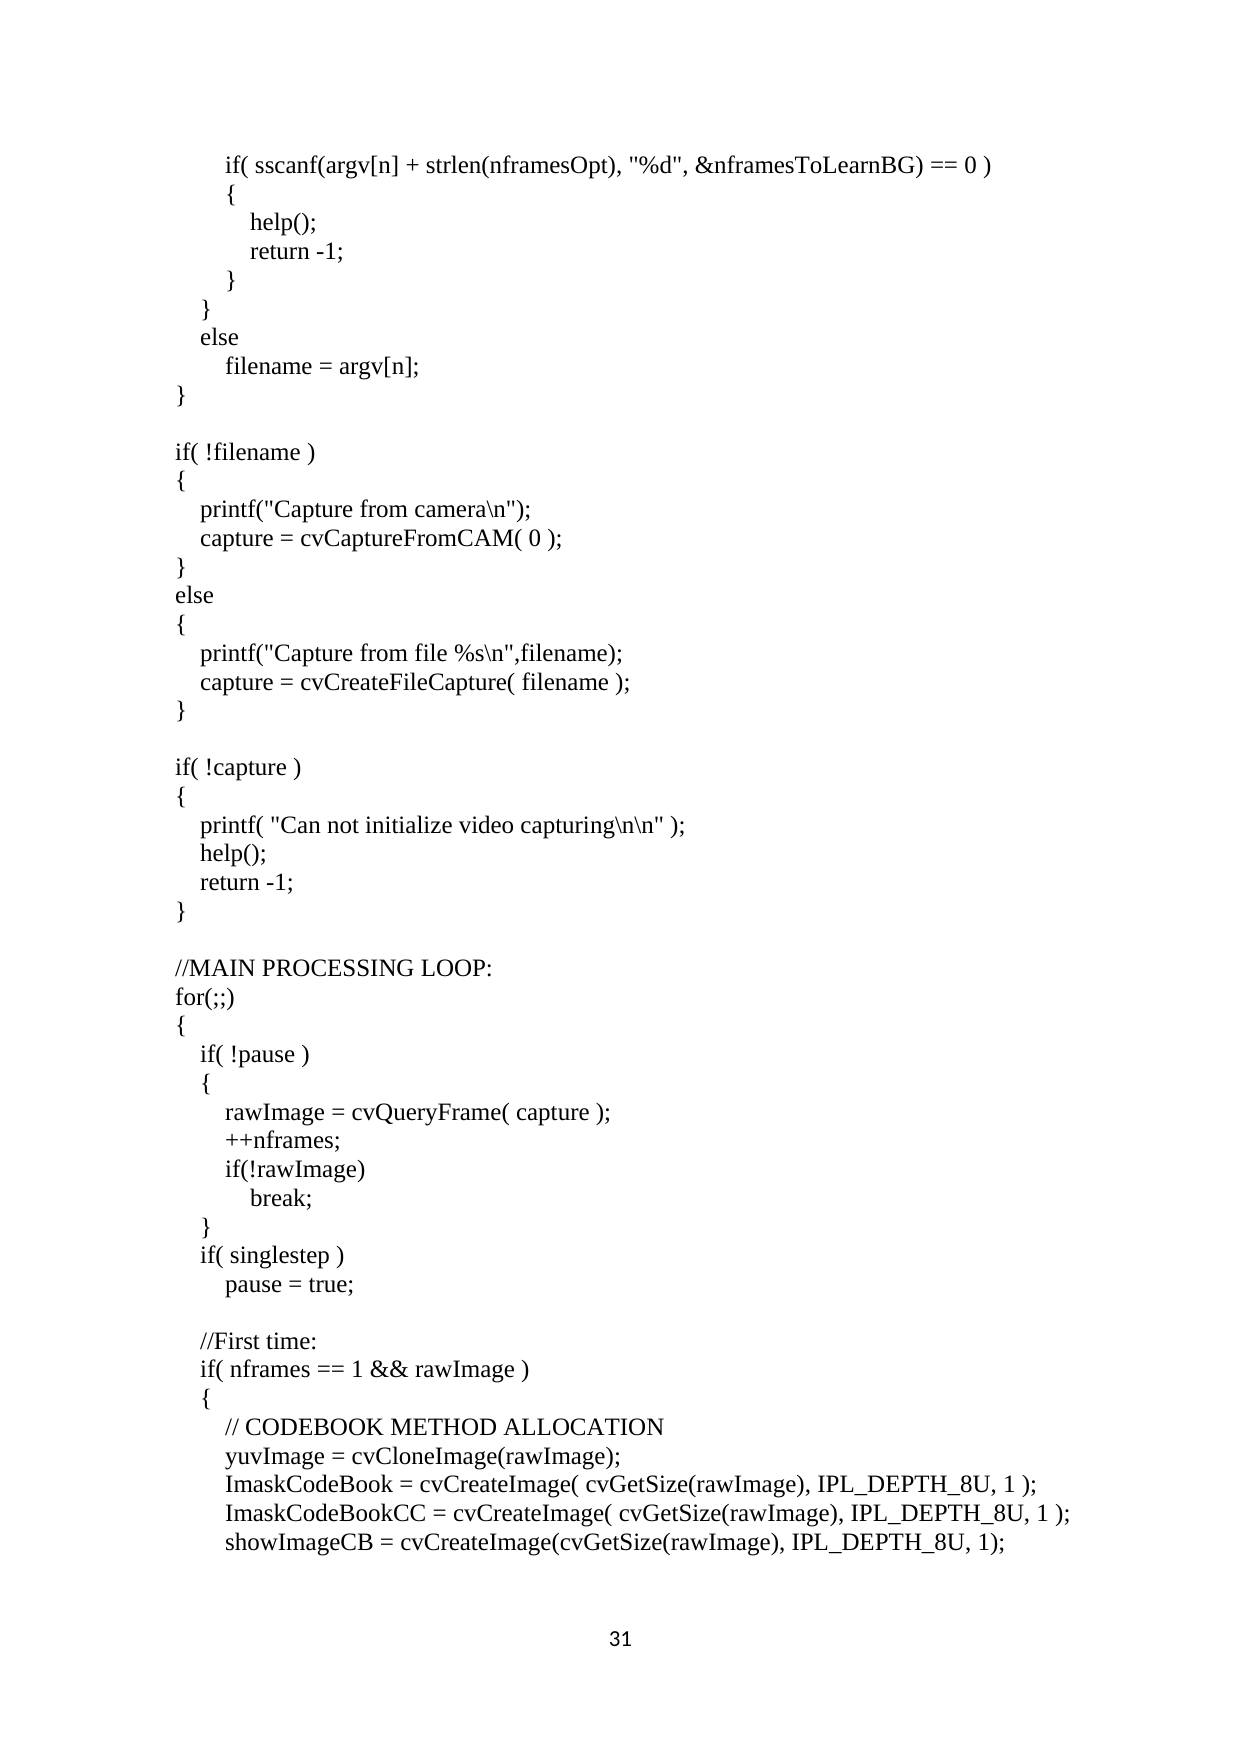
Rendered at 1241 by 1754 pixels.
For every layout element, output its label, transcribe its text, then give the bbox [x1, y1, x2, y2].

text else [150, 581, 1090, 609]
text ImaskCodeBook = cvCreateImage( cvGetSize(rawImage), IPL_DEPTH_8U, 1 ); [150, 1469, 1090, 1498]
text if(!rawImage) [150, 1154, 1090, 1183]
text else [150, 322, 1090, 351]
text if( !pause ) [150, 1039, 1090, 1068]
text if( nframes == 1 && rawImage ) [150, 1354, 1090, 1383]
text if( singlestep ) [150, 1240, 1090, 1269]
text { [150, 466, 1090, 494]
text pause = true; [150, 1269, 1090, 1298]
text // CODEBOOK METHOD ALLOCATION [150, 1412, 1090, 1441]
text ImaskCodeBookCC = cvCreateImage( cvGetSize(rawImage), IPL_DEPTH_8U, 1 ); [150, 1498, 1090, 1527]
text if( !capture ) [150, 752, 1090, 781]
text } [150, 552, 1090, 581]
text capture = cvCaptureFromCAM( 0 ); [150, 523, 1090, 552]
text printf("Capture from file %s\n",filename); [150, 638, 1090, 667]
text printf( "Can not initialize video capturing\n\n" ); [150, 810, 1090, 838]
text showImageCB = cvCreateImage(cvGetSize(rawImage), IPL_DEPTH_8U, 1); [150, 1527, 1090, 1556]
text } [150, 896, 1090, 925]
text printf("Capture from camera\n"); [150, 494, 1090, 523]
text } [150, 380, 1090, 409]
text capture = cvCreateFileCapture( filename ); [150, 667, 1090, 696]
text rawImage = cvQueryFrame( capture ); [150, 1097, 1090, 1125]
text help(); [150, 838, 1090, 867]
text { [150, 1010, 1090, 1039]
text } [150, 265, 1090, 294]
text for(;;) [150, 982, 1090, 1010]
text return -1; [150, 867, 1090, 896]
text } [150, 1212, 1090, 1240]
text help(); [150, 207, 1090, 236]
text { [150, 609, 1090, 638]
text yuvImage = cvCloneImage(rawImage); [150, 1441, 1090, 1469]
text filename = argv[n]; [150, 351, 1090, 380]
text { [150, 1383, 1090, 1412]
text return -1; [150, 236, 1090, 265]
text if( !filename ) [150, 437, 1090, 466]
text //First time: [150, 1326, 1090, 1354]
text ++nframes; [150, 1125, 1090, 1154]
text { [150, 1068, 1090, 1097]
text { [150, 781, 1090, 810]
text //MAIN PROCESSING LOOP: [150, 953, 1090, 982]
text { [150, 179, 1090, 207]
text } [150, 696, 1090, 724]
text break; [150, 1183, 1090, 1212]
text } [150, 294, 1090, 322]
text if( sscanf(argv[n] + strlen(nframesOpt), "%d", &nframesToLearnBG) == 0 ) [150, 150, 1090, 179]
